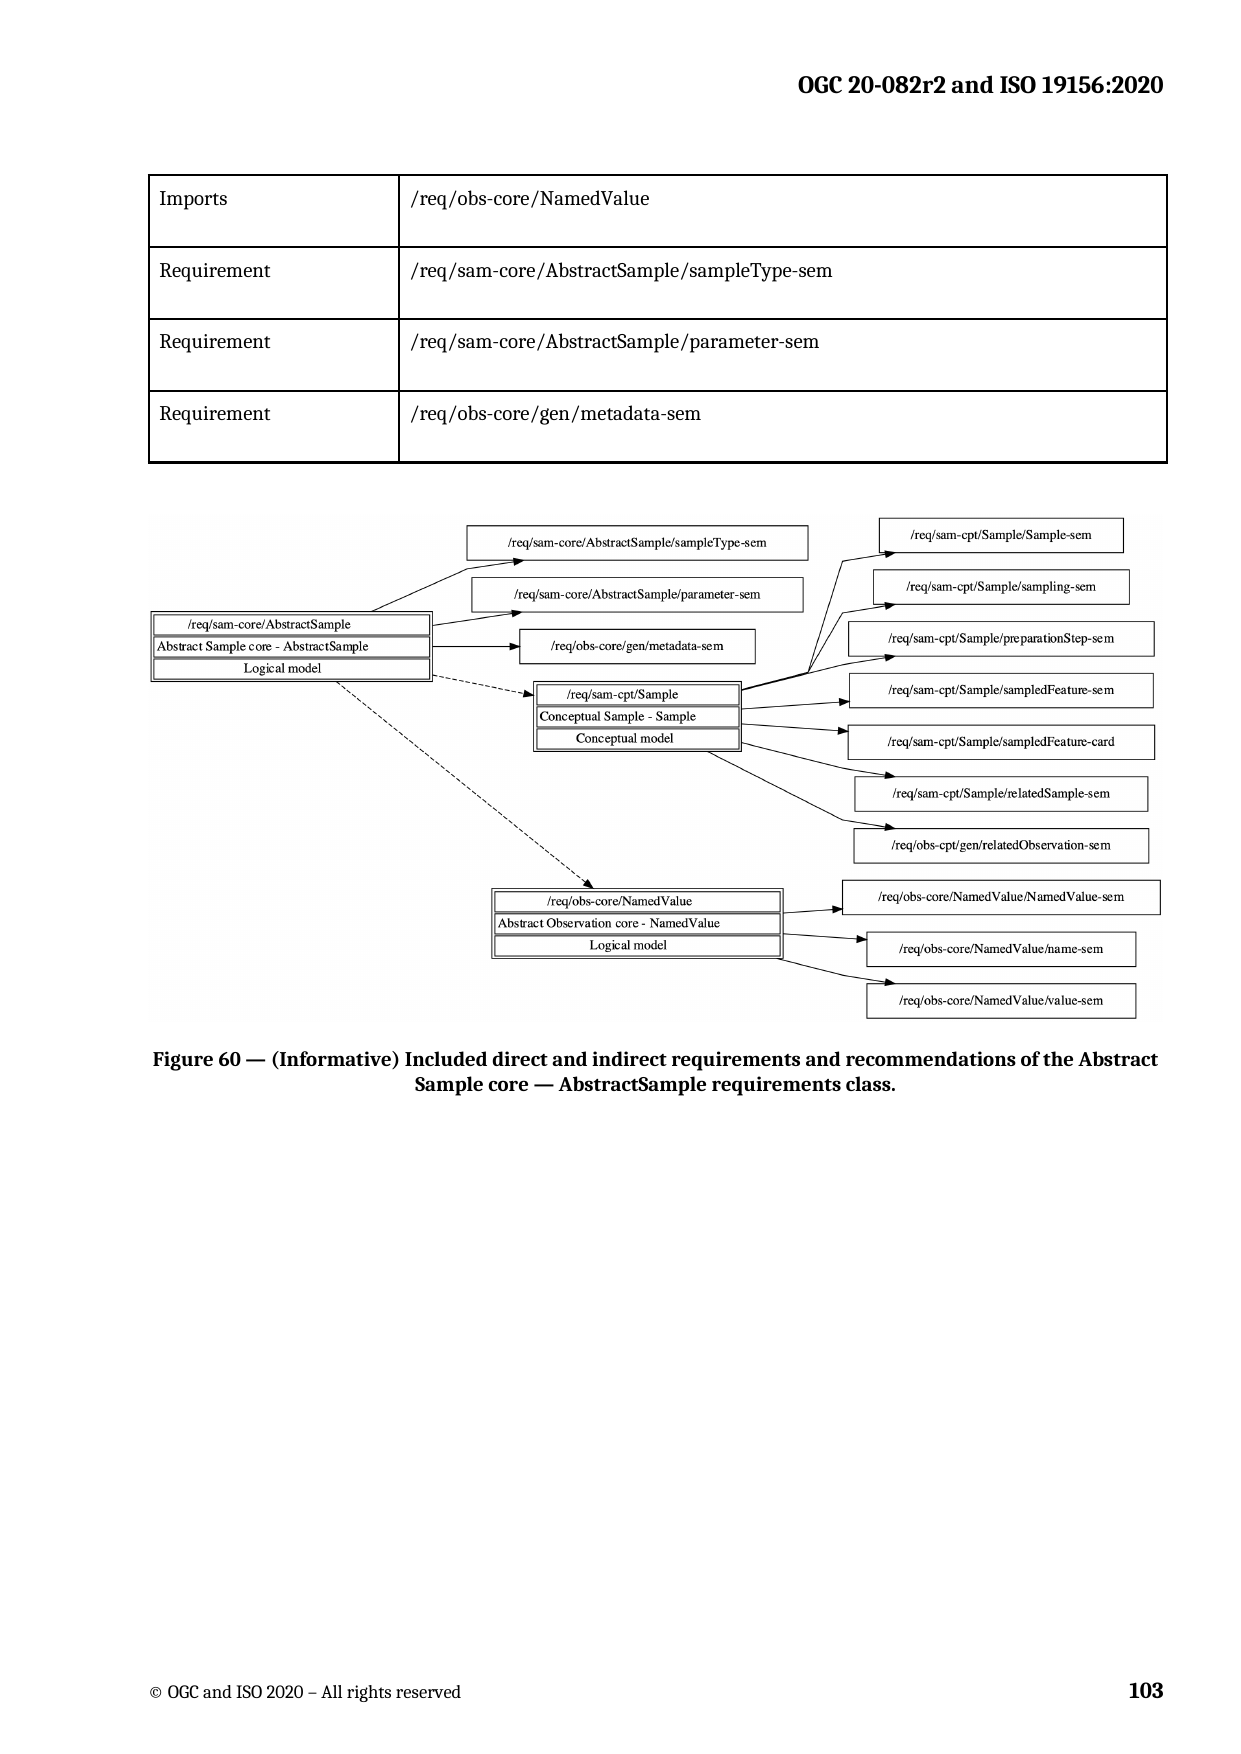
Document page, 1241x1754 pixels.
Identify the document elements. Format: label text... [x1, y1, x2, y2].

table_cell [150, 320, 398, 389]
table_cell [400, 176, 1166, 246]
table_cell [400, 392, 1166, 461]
picture [147, 514, 1164, 1022]
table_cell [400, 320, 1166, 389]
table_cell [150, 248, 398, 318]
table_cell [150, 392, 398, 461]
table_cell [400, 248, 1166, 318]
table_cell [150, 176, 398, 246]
text Figure 60 — (Informative) Included direct and indirect requirements and recommendations of the Abstract Sample core — AbstractSample requirements class. [148, 1047, 1163, 1097]
